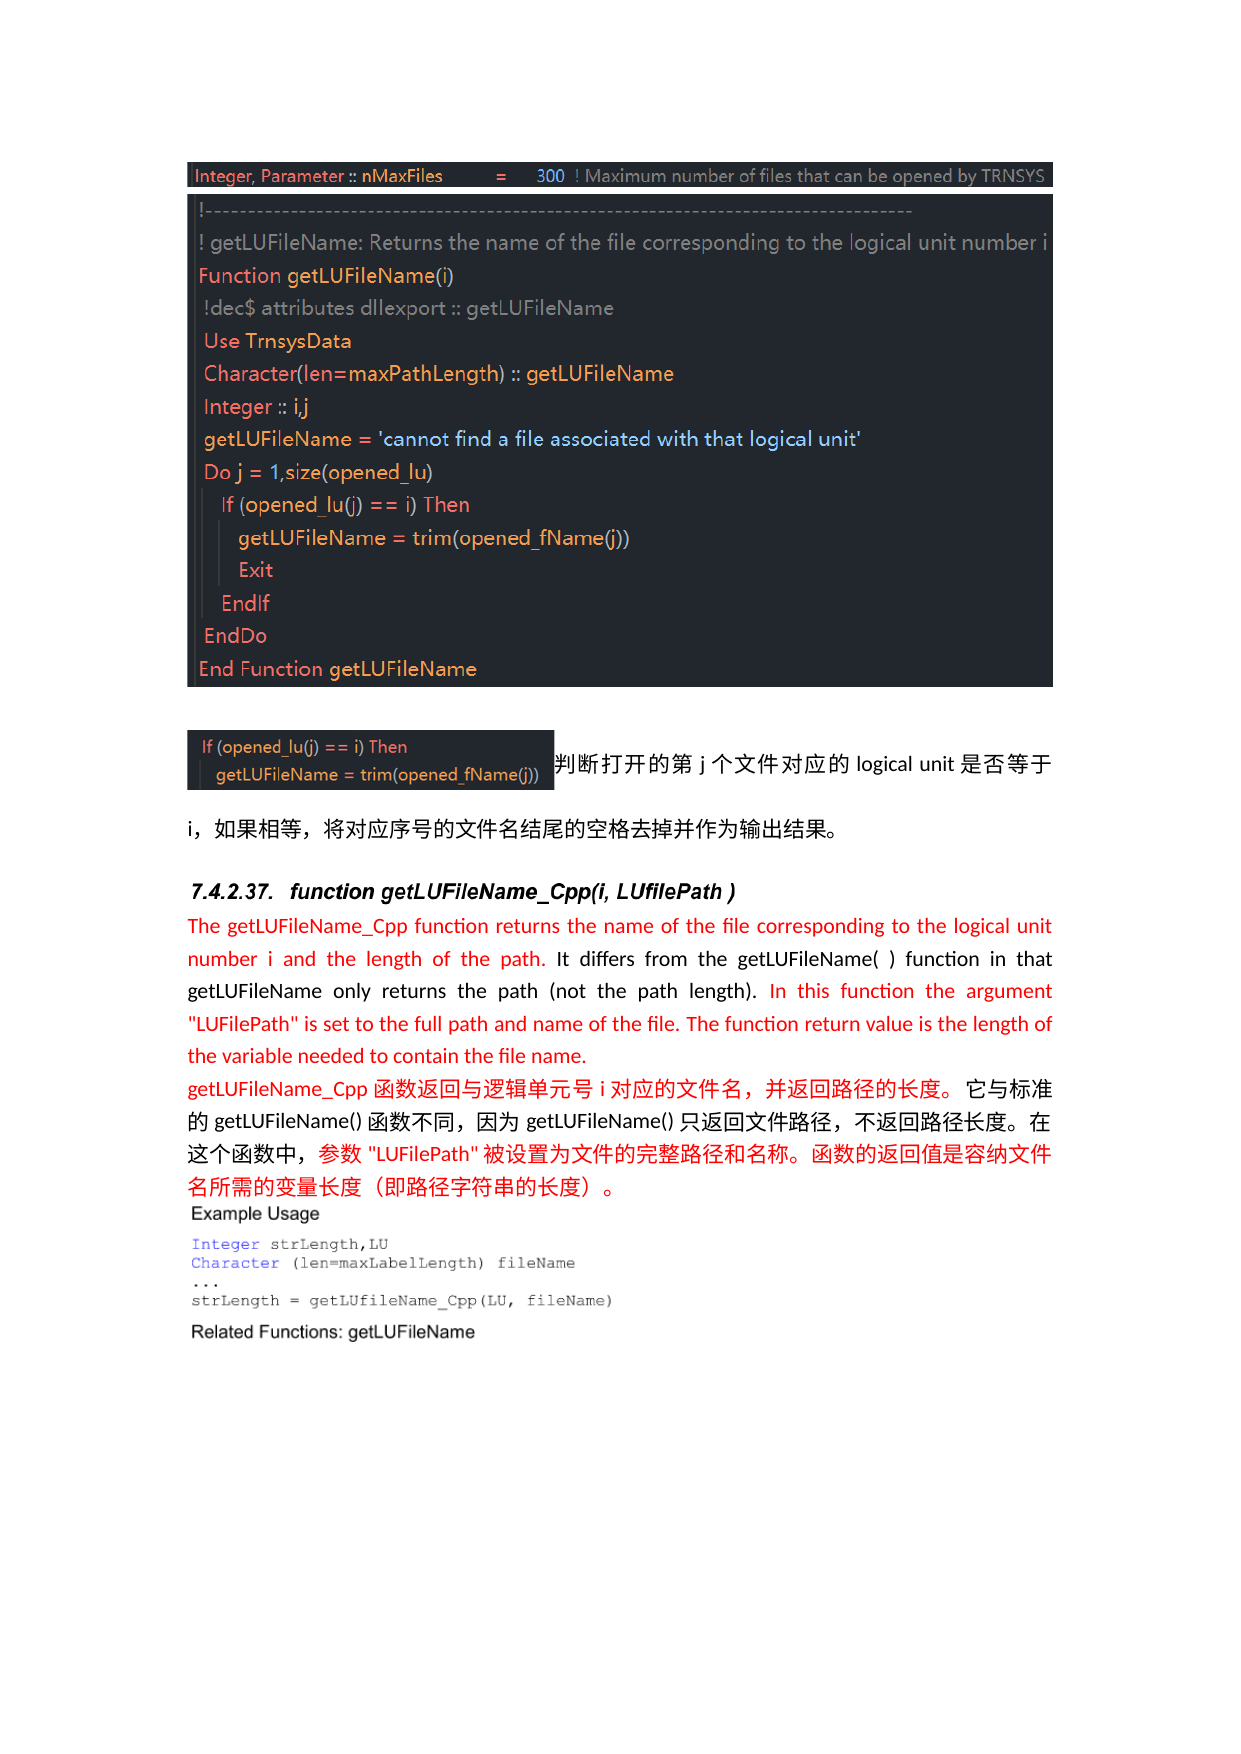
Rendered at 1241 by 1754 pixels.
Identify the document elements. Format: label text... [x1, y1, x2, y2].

picture [187, 730, 555, 790]
picture [187, 162, 1053, 187]
picture [187, 877, 909, 907]
text The getLUFileName_Cpp function returns the name of the file corresponding to the logical unit number i and the length of the path. It differs from the getLUFileName( ) function in that getLUFileName only returns the path (not the path length). In this function the argument "LUFilePath" is set to the full path and name of the file. The function return value is the length of the variable needed to contain the file name. [187, 909, 1053, 1072]
picture [187, 1202, 1053, 1345]
text 判断打开的第j个文件对应的logical unit是否等于i，如果相等，将对应序号的文件名结尾的空格去掉并作为输出结果。 [187, 714, 1053, 844]
picture [187, 194, 1053, 687]
text getLUFileName_Cpp 函数返回与逻辑单元号 i 对应的文件名，并返回路径的长度。它与标准的 getLUFileName() 函数不同，因为 getLUFileName() 只返回文件路径，不返回路径长度。在这个函数中，参数 "LUFilePath" 被设置为文件的完整路径和名称。函数的返回值是容纳文件名所需的变量长度（即路径字符串的长度）。 [187, 1072, 1053, 1202]
